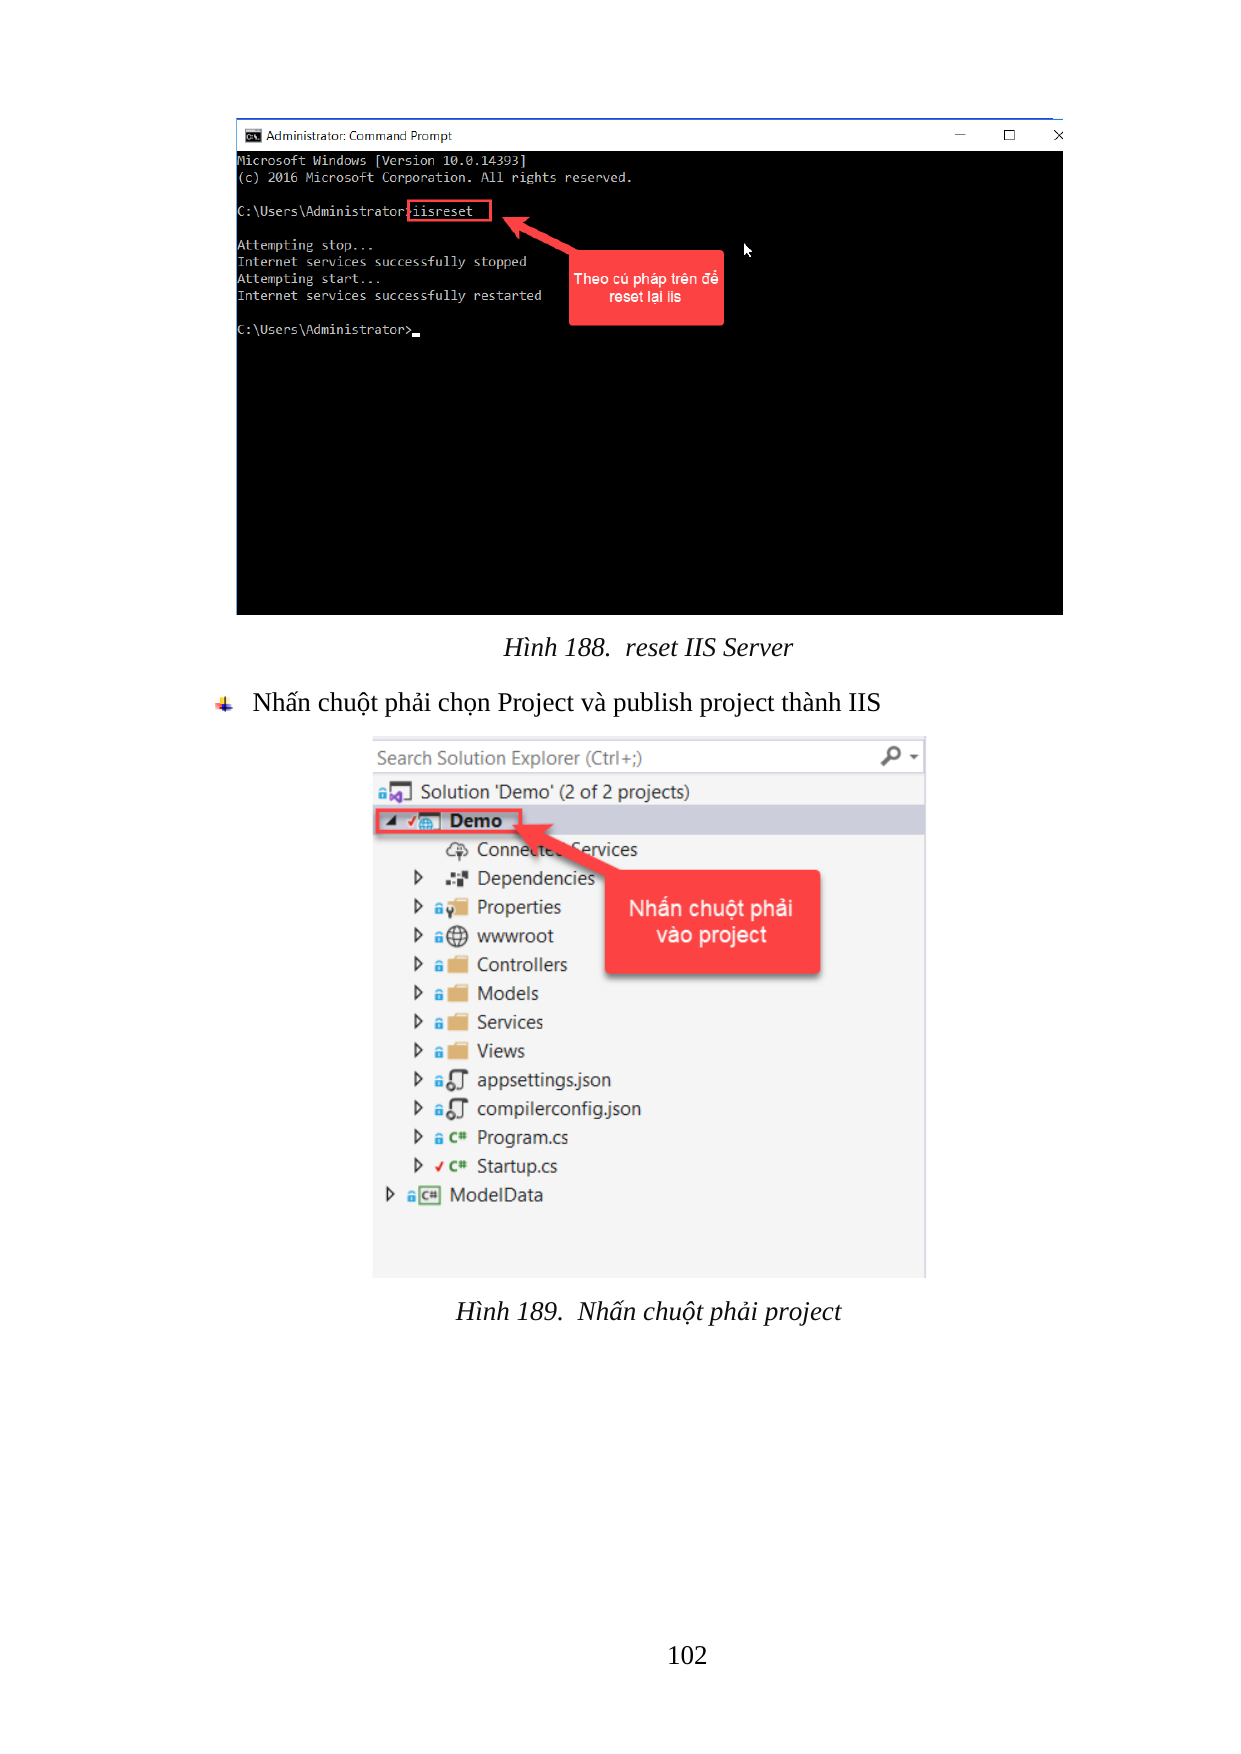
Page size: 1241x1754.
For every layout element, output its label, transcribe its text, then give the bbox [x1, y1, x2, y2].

text reset IIS Server [177, 632, 1122, 663]
list Nhấn chuột phải chọn Project và publish project thành IIS [215, 687, 1122, 718]
text Nhấn chuột phải project [177, 1295, 1122, 1326]
picture [372, 736, 927, 1278]
picture [215, 695, 233, 712]
picture [236, 118, 1063, 615]
